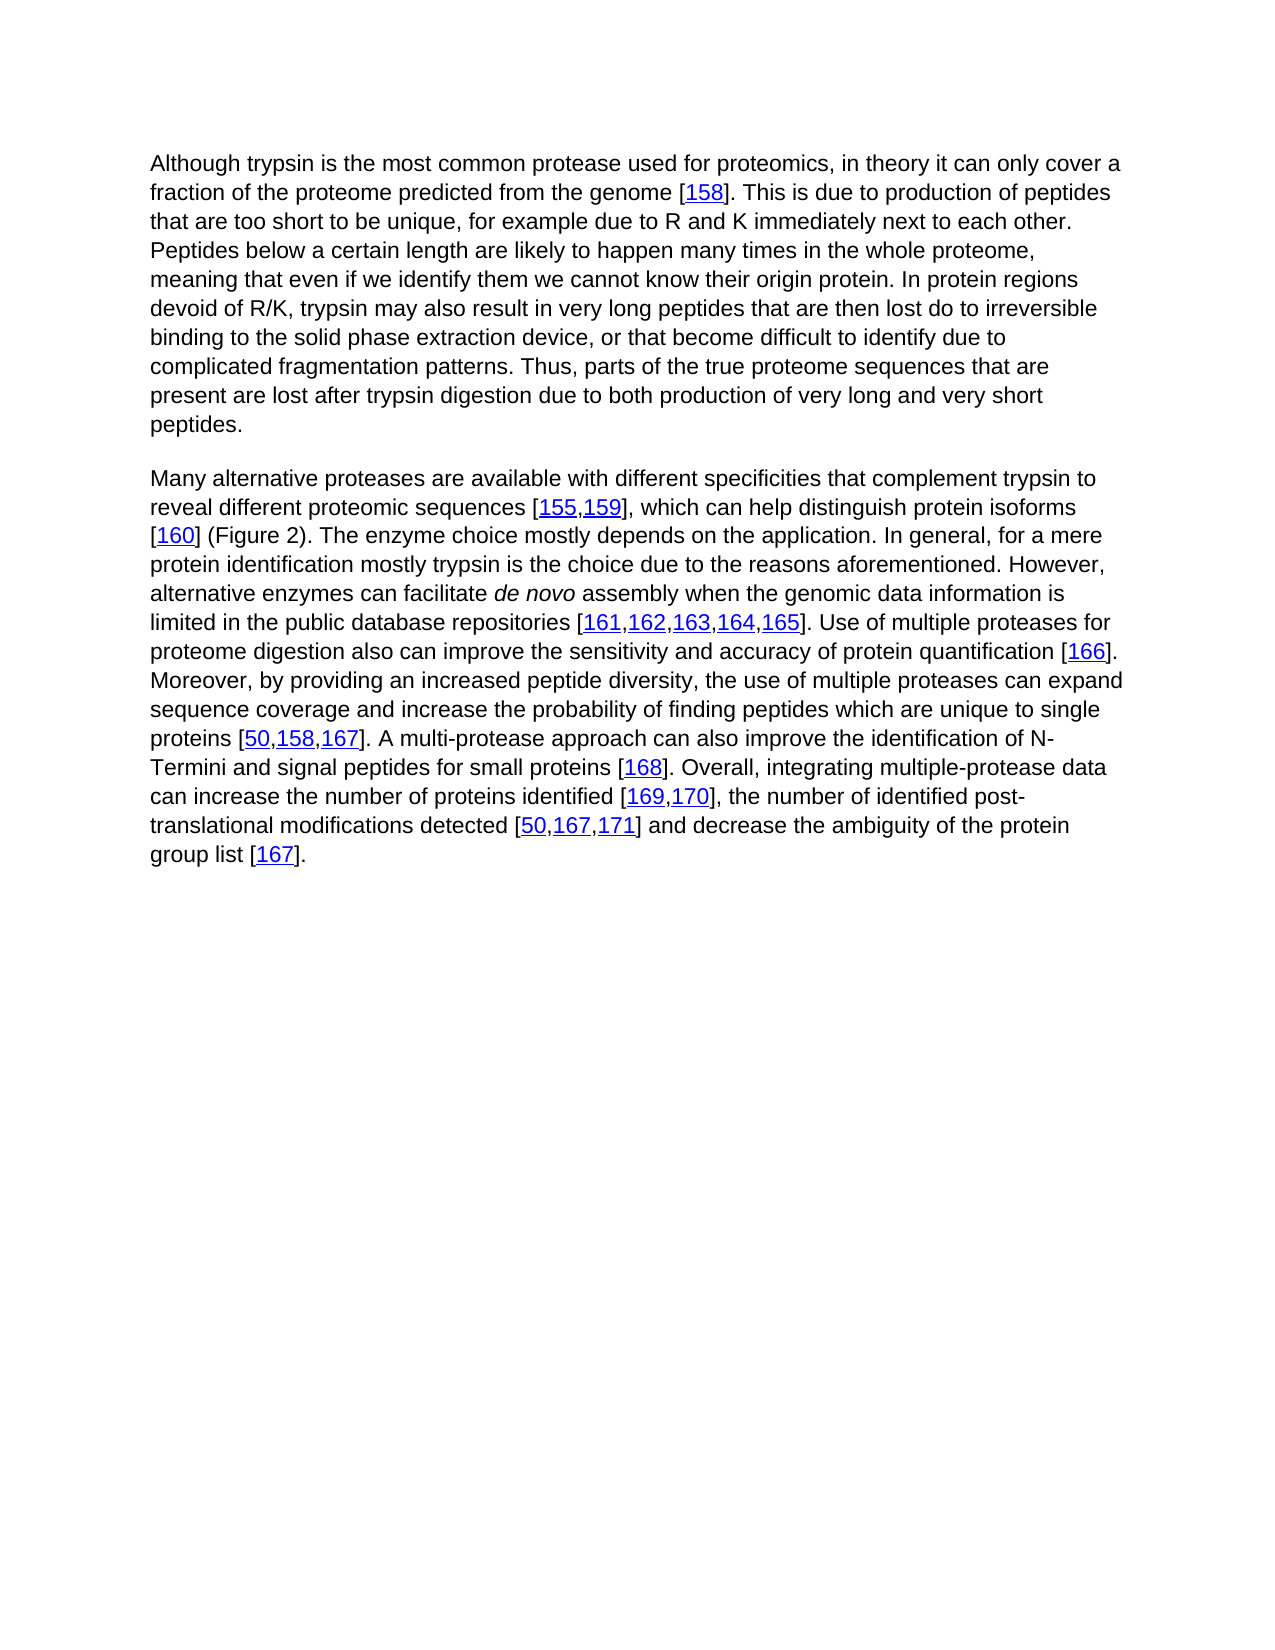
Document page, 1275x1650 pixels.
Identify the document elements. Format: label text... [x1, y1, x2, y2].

text Although trypsin is the most common protease used for proteomics, in theory it can only cover a fraction of the proteome predicted from the genome [158]. This is due to production of peptides that are too short to be unique, for example due to R and K immediately next to each other. Peptides below a certain length are likely to happen many times in the whole proteome, meaning that even if we identify them we cannot know their origin protein. In protein regions devoid of R/K, trypsin may also result in very long peptides that are then lost do to irreversible binding to the solid phase extraction device, or that become difficult to identify due to complicated fragmentation patterns. Thus, parts of the true proteome sequences that are present are lost after trypsin digestion due to both production of very long and very short peptides. [150, 150, 1125, 437]
text Many alternative proteases are available with different specificities that complement trypsin to reveal different proteomic sequences [155,159], which can help distinguish protein isoforms [160] (Figure 2). The enzyme choice mostly depends on the application. In general, for a mere protein identification mostly trypsin is the choice due to the reasons aforementioned. However, alternative enzymes can facilitate de novo assembly when the genomic data information is limited in the public database repositories [161,162,163,164,165]. Use of multiple proteases for proteome digestion also can improve the sensitivity and accuracy of protein quantification [166]. Moreover, by providing an increased peptide diversity, the use of multiple proteases can expand sequence coverage and increase the probability of finding peptides which are unique to single proteins [50,158,167]. A multi-protease approach can also improve the identification of N-Termini and signal peptides for small proteins [168]. Overall, integrating multiple-protease data can increase the number of proteins identified [169,170], the number of identified post-translational modifications detected [50,167,171] and decrease the ambiguity of the protein group list [167]. [150, 464, 1125, 867]
